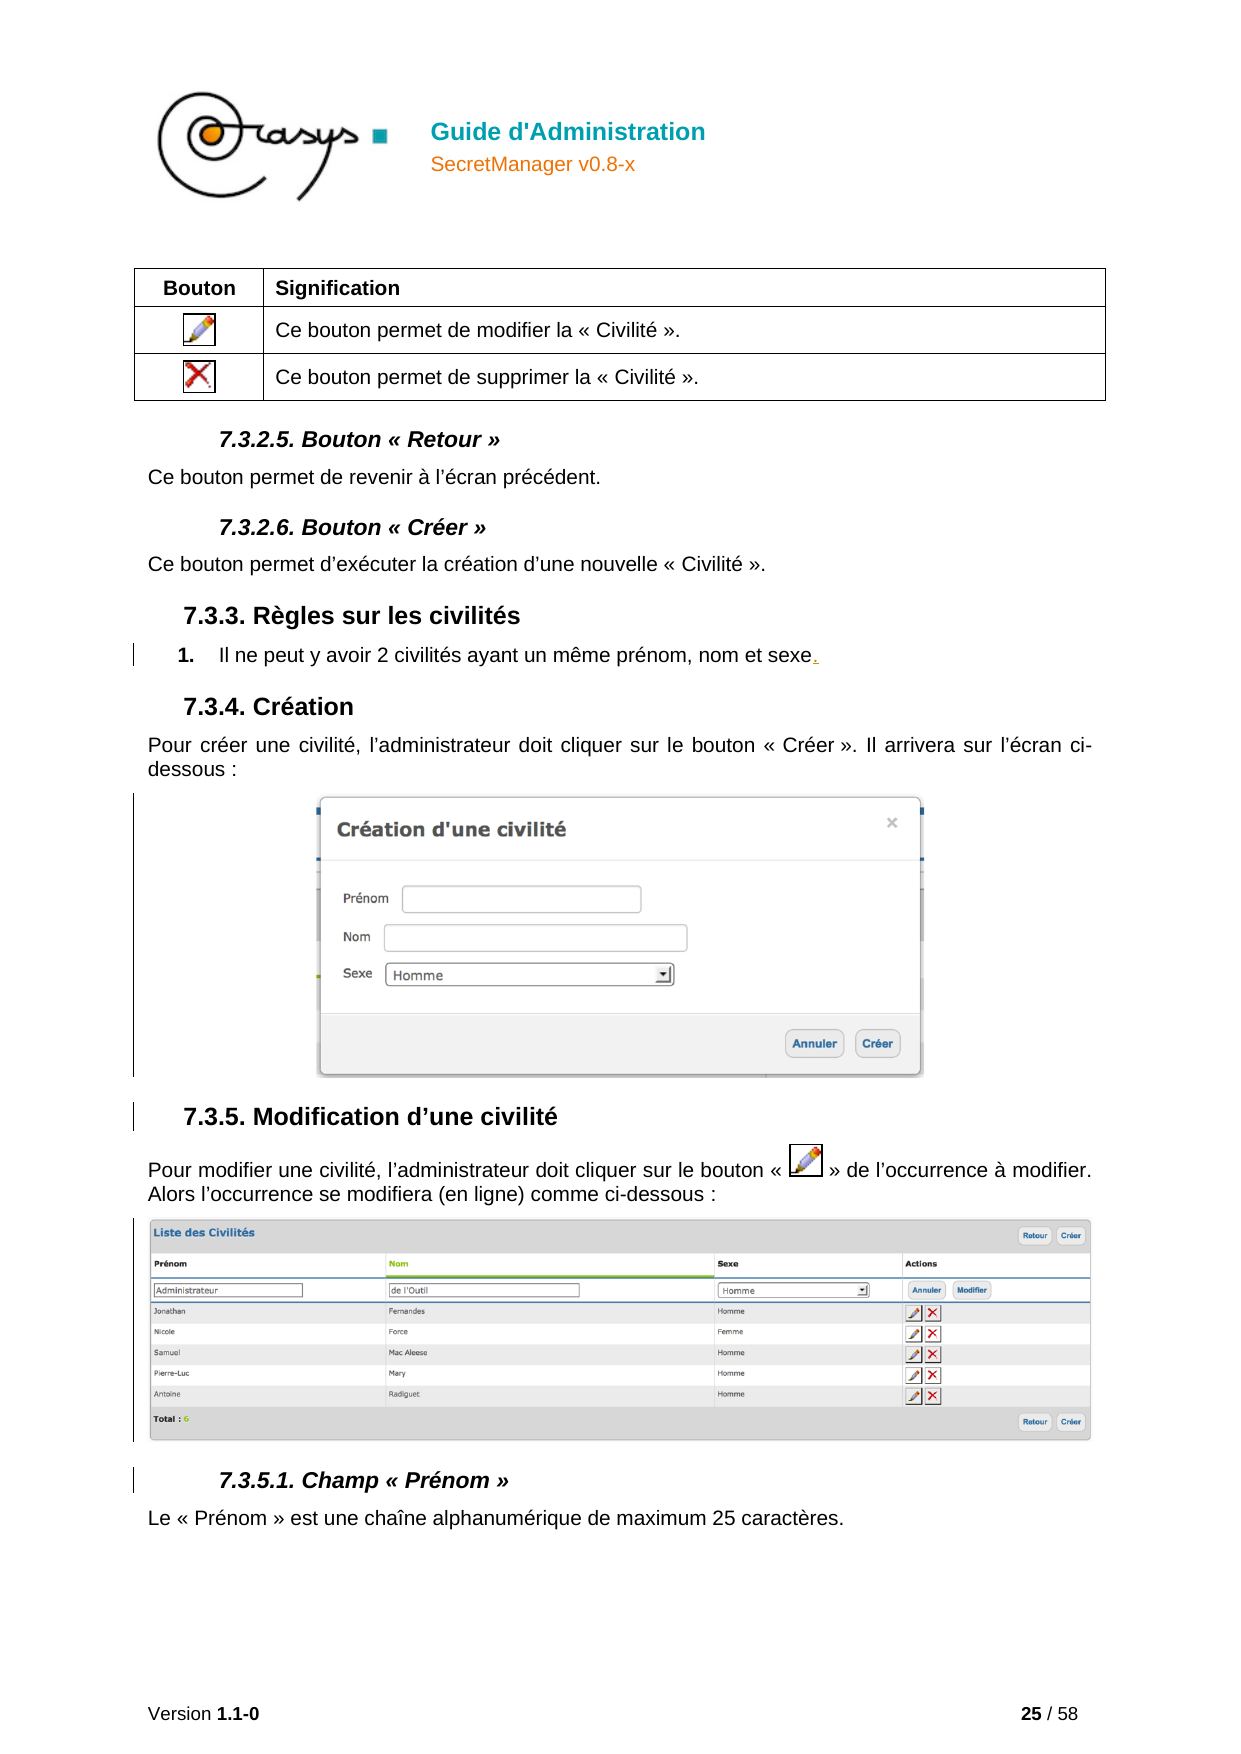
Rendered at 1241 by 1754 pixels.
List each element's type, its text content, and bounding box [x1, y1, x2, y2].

text Ce bouton permet d’exécuter la création d’une nouvelle « Civilité ». [148, 552, 1092, 576]
text Le « Prénom » est une chaîne alphanumérique de maximum 25 caractères. [148, 1506, 1092, 1530]
subtitle Règles sur les civilités [183, 601, 1092, 630]
list Il ne peut y avoir 2 civilités ayant un même prénom, nom et sexe [177, 642, 1092, 666]
subtitle Modification d’une civilité [183, 1102, 1092, 1131]
table_header Signification [264, 269, 1105, 306]
picture [147, 1217, 1093, 1442]
subtitle Bouton « Retour » [218, 426, 1092, 452]
table_header Bouton [135, 269, 263, 306]
picture [791, 1145, 821, 1175]
picture [184, 362, 214, 392]
text Pour créer une civilité, l’administrateur doit cliquer sur le bouton « Créer ». Il arrivera sur l’écran ci-dessous : [148, 733, 1092, 781]
table_cell Ce bouton permet de supprimer la « Civilité ». [264, 354, 1105, 399]
text Ce bouton permet de revenir à l’écran précédent. [148, 464, 1092, 488]
table_cell Ce bouton permet de modifier la « Civilité ». [264, 307, 1105, 353]
picture [147, 80, 408, 220]
table_cell [135, 354, 263, 399]
subtitle Champ « Prénom » [218, 1467, 1092, 1493]
text Pour modifier une civilité, l’administrateur doit cliquer sur le bouton « » de l’occurrence à modifier. Alors l’occurrence se modifiera (en ligne) comme ci-dessous : [148, 1144, 1092, 1205]
subtitle Création [183, 691, 1092, 720]
subtitle Bouton « Créer » [218, 513, 1092, 540]
picture [184, 315, 214, 345]
table_cell [135, 307, 263, 353]
picture [316, 793, 925, 1078]
